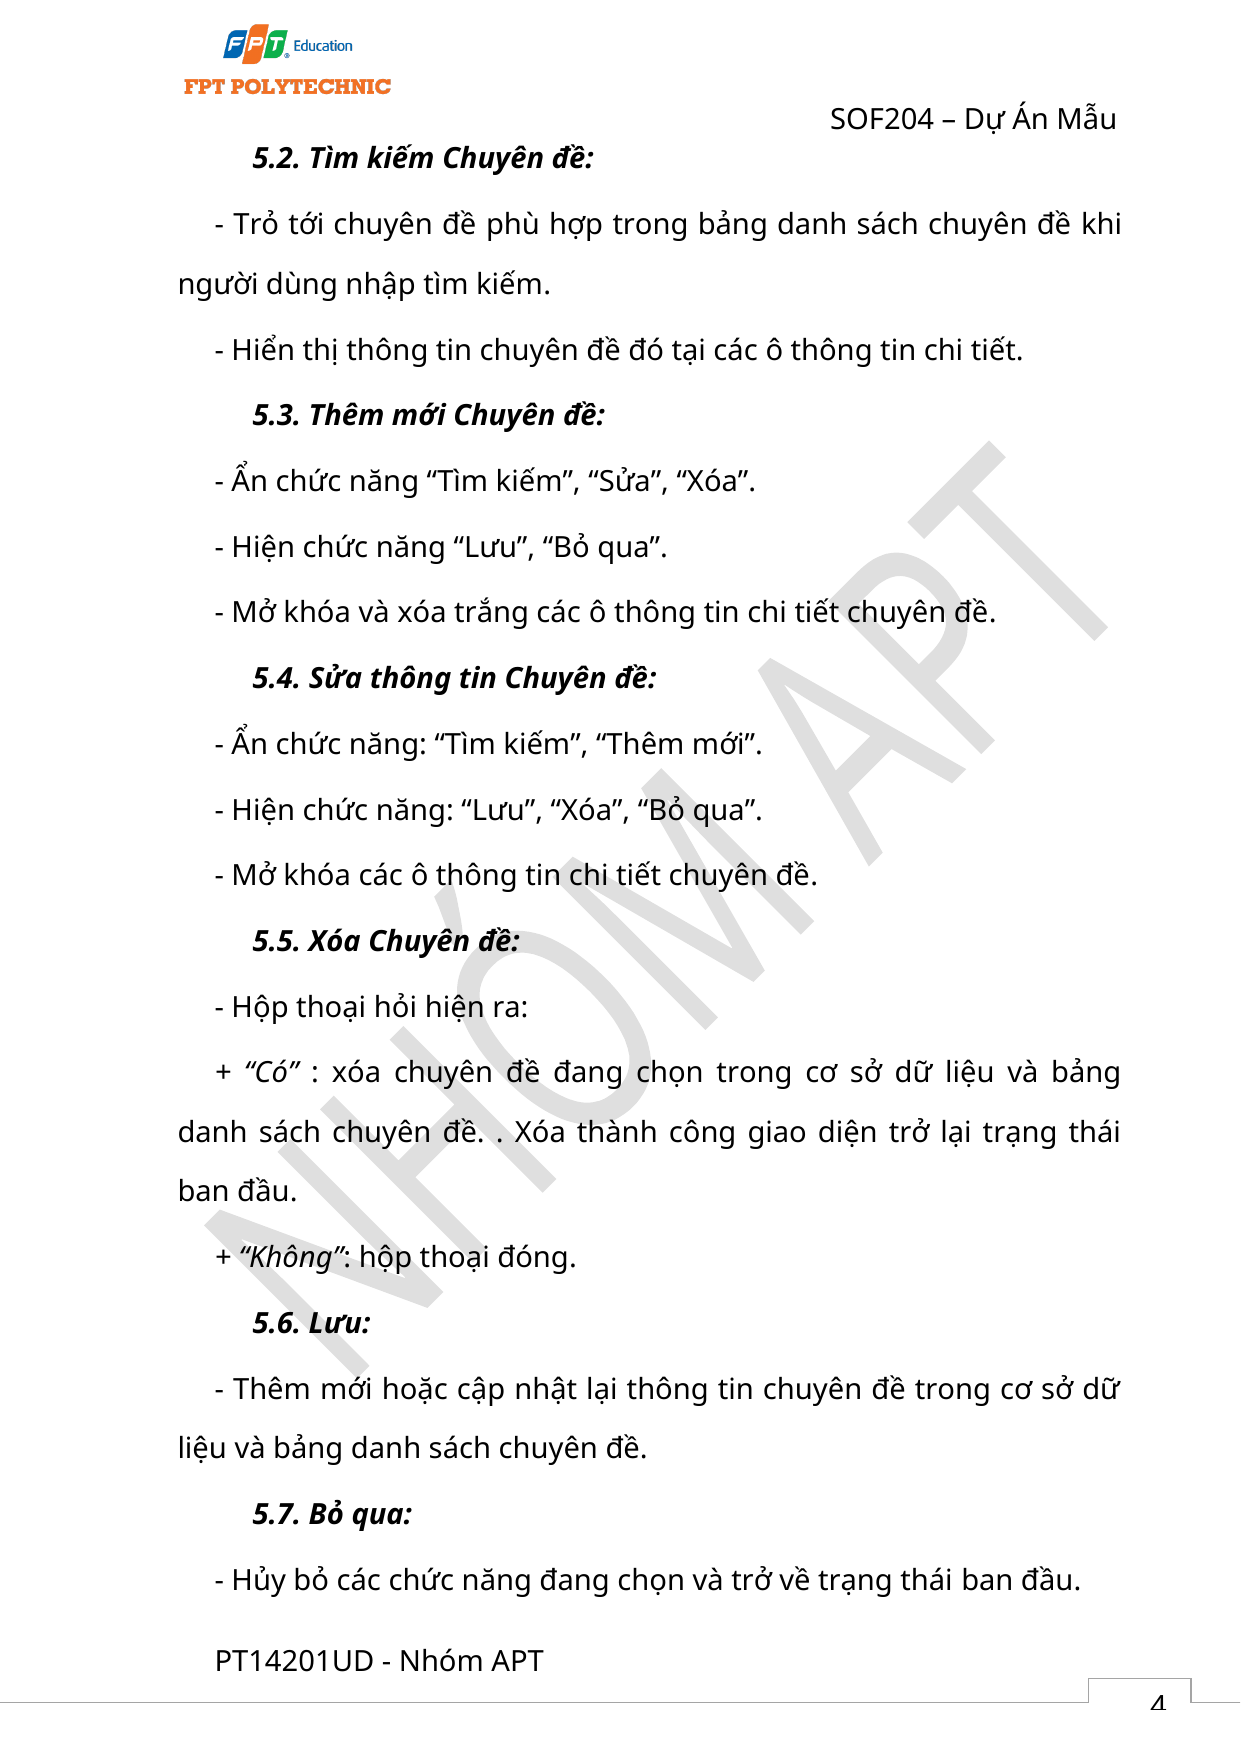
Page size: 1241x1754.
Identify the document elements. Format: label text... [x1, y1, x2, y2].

text - Mở khóa các ô thông tin chi tiết chuyên đề. [177, 854, 1122, 894]
subtitle 5.7. Bỏ qua: [177, 1493, 1122, 1533]
text - Thêm mới hoặc cập nhật lại thông tin chuyên đề trong cơ sở dữ liệu và bảng danh sách chuyên đề. [177, 1368, 1122, 1467]
picture [177, 17, 398, 101]
text - Mở khóa và xóa trắng các ô thông tin chi tiết chuyên đề. [177, 592, 1122, 631]
text - Hiện chức năng “Lưu”, “Bỏ qua”. [177, 526, 1122, 566]
text - Hủy bỏ các chức năng đang chọn và trở về trạng thái ban đầu. [177, 1559, 1122, 1598]
subtitle 5.4. Sửa thông tin Chuyên đề: [177, 657, 1122, 697]
text - Ẩn chức năng: “Tìm kiếm”, “Thêm mới”. [177, 723, 1122, 763]
text - Hộp thoại hỏi hiện ra: [177, 986, 1122, 1026]
subtitle 5.2. Tìm kiếm Chuyên đề: [177, 138, 1122, 177]
subtitle 5.6. Lưu: [177, 1302, 1122, 1342]
text - Hiển thị thông tin chuyên đề đó tại các ô thông tin chi tiết. [177, 329, 1122, 368]
text - Ẩn chức năng “Tìm kiếm”, “Sửa”, “Xóa”. [177, 460, 1122, 500]
text - Hiện chức năng: “Lưu”, “Xóa”, “Bỏ qua”. [177, 789, 1122, 828]
subtitle 5.3. Thêm mới Chuyên đề: [177, 394, 1122, 434]
text + “Không”: hộp thoại đóng. [177, 1236, 1122, 1276]
text + “Có” : xóa chuyên đề đang chọn trong cơ sở dữ liệu và bảng danh sách chuyên đề. . Xóa thành công giao diện trở lại trạng thái ban đầu. [177, 1052, 1122, 1210]
subtitle 5.5. Xóa Chuyên đề: [177, 920, 1122, 960]
text - Trỏ tới chuyên đề phù hợp trong bảng danh sách chuyên đề khi người dùng nhập tìm kiếm. [177, 203, 1122, 303]
